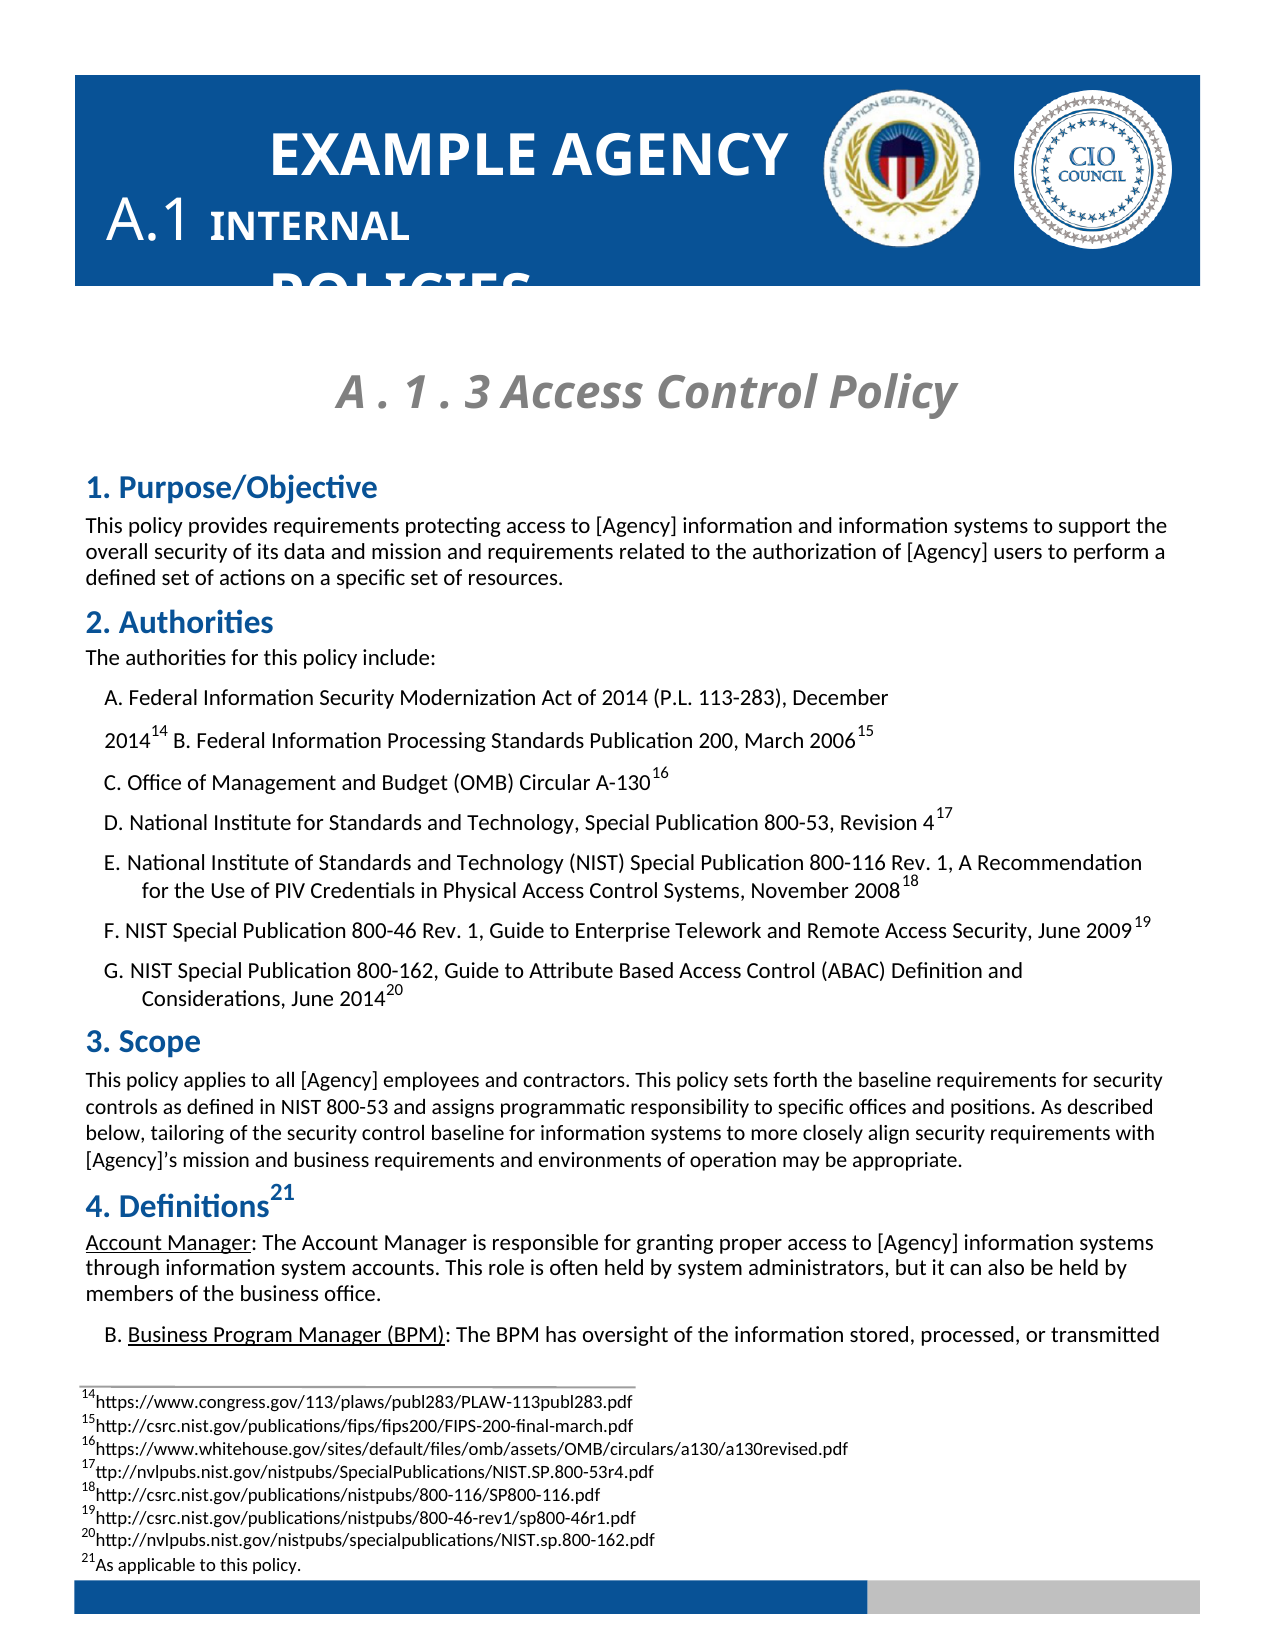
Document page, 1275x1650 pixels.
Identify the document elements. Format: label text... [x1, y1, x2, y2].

text The authorities for this policy include: [85, 643, 1194, 671]
text 16https://www.whitehouse.gov/sites/default/files/omb/assets/OMB/circulars/a130/a130revised.pdf [81, 1437, 1194, 1460]
text EXAMPLE AGENCY [269, 113, 1194, 192]
picture [75, 75, 1200, 286]
text This policy applies to all [Agency] employees and contractors. This policy sets forth the baseline requirements for security controls as defined in NIST 800-53 and assigns programmatic responsibility to specific offices and positions. As described below, tailoring of the security control baseline for information systems to more closely align security requirements with [Agency]’s mission and business requirements and environments of operation may be appropriate. [85, 1067, 1183, 1172]
text 19http://csrc.nist.gov/publications/nistpubs/800-46-rev1/sp800-46r1.pdf [81, 1506, 1194, 1529]
text This policy provides requirements protecting access to [Agency] information and information systems to support the overall security of its data and mission and requirements related to the authorization of [Agency] users to perform a defined set of actions on a specific set of resources. [85, 513, 1169, 591]
text 2. Authorities [85, 601, 1194, 642]
text 20http://nvlpubs.nist.gov/nistpubs/specialpublications/NIST.sp.800-162.pdf [81, 1529, 1194, 1551]
text B. Business Program Manager (BPM): The BPM has oversight of the information stored, processed, or transmitted [104, 1320, 1194, 1348]
list NIST Special Publication 800-162, Guide to Attribute Based Access Control (ABAC) Definition and Considerations, June 201420 [104, 960, 1173, 1014]
text 1. Purpose/Objective [85, 466, 1194, 506]
text Account Manager: The Account Manager is responsible for granting proper access to [Agency] information systems through information system accounts. This role is often held by system administrators, but it can also be held by members of the business office. [85, 1229, 1156, 1308]
text 15http://csrc.nist.gov/publications/fips/fips200/FIPS-200-final-march.pdf [81, 1414, 1194, 1437]
text A. Federal Information Security Modernization Act of 2014 (P.L. 113-283), December 201414 B. Federal Information Processing Standards Publication 200, March 200615 [104, 683, 956, 755]
text 18http://csrc.nist.gov/publications/nistpubs/800-116/SP800-116.pdf [81, 1483, 1194, 1506]
text 4. Definitions21 [85, 1176, 1194, 1228]
list NIST Special Publication 800-46 Rev. 1, Guide to Enterprise Telework and Remote Access Security, June 200919 [104, 911, 1194, 946]
text POLICIES [269, 253, 1194, 331]
text 3. Scope [85, 1020, 1194, 1061]
list National Institute for Standards and Technology, Special Publication 800-53, Revision 417 [104, 802, 1194, 838]
text 17ttp://nvlpubs.nist.gov/nistpubs/SpecialPublications/NIST.SP.800-53r4.pdf [81, 1460, 1194, 1483]
text A . 1 . 3 Access Control Policy [81, 360, 1212, 422]
text A.1 INTERNAL [106, 192, 1194, 253]
text 14https://www.congress.gov/113/plaws/publ283/PLAW-113publ283.pdf [81, 1385, 1194, 1414]
list Office of Management and Budget (OMB) Circular A-13016 [104, 763, 1194, 797]
text 21As applicable to this policy. [81, 1551, 1194, 1577]
list National Institute of Standards and Technology (NIST) Special Publication 800-116 Rev. 1, A Recommendation for the Use of PIV Credentials in Physical Access Control Systems, November 200818 [104, 851, 1175, 906]
